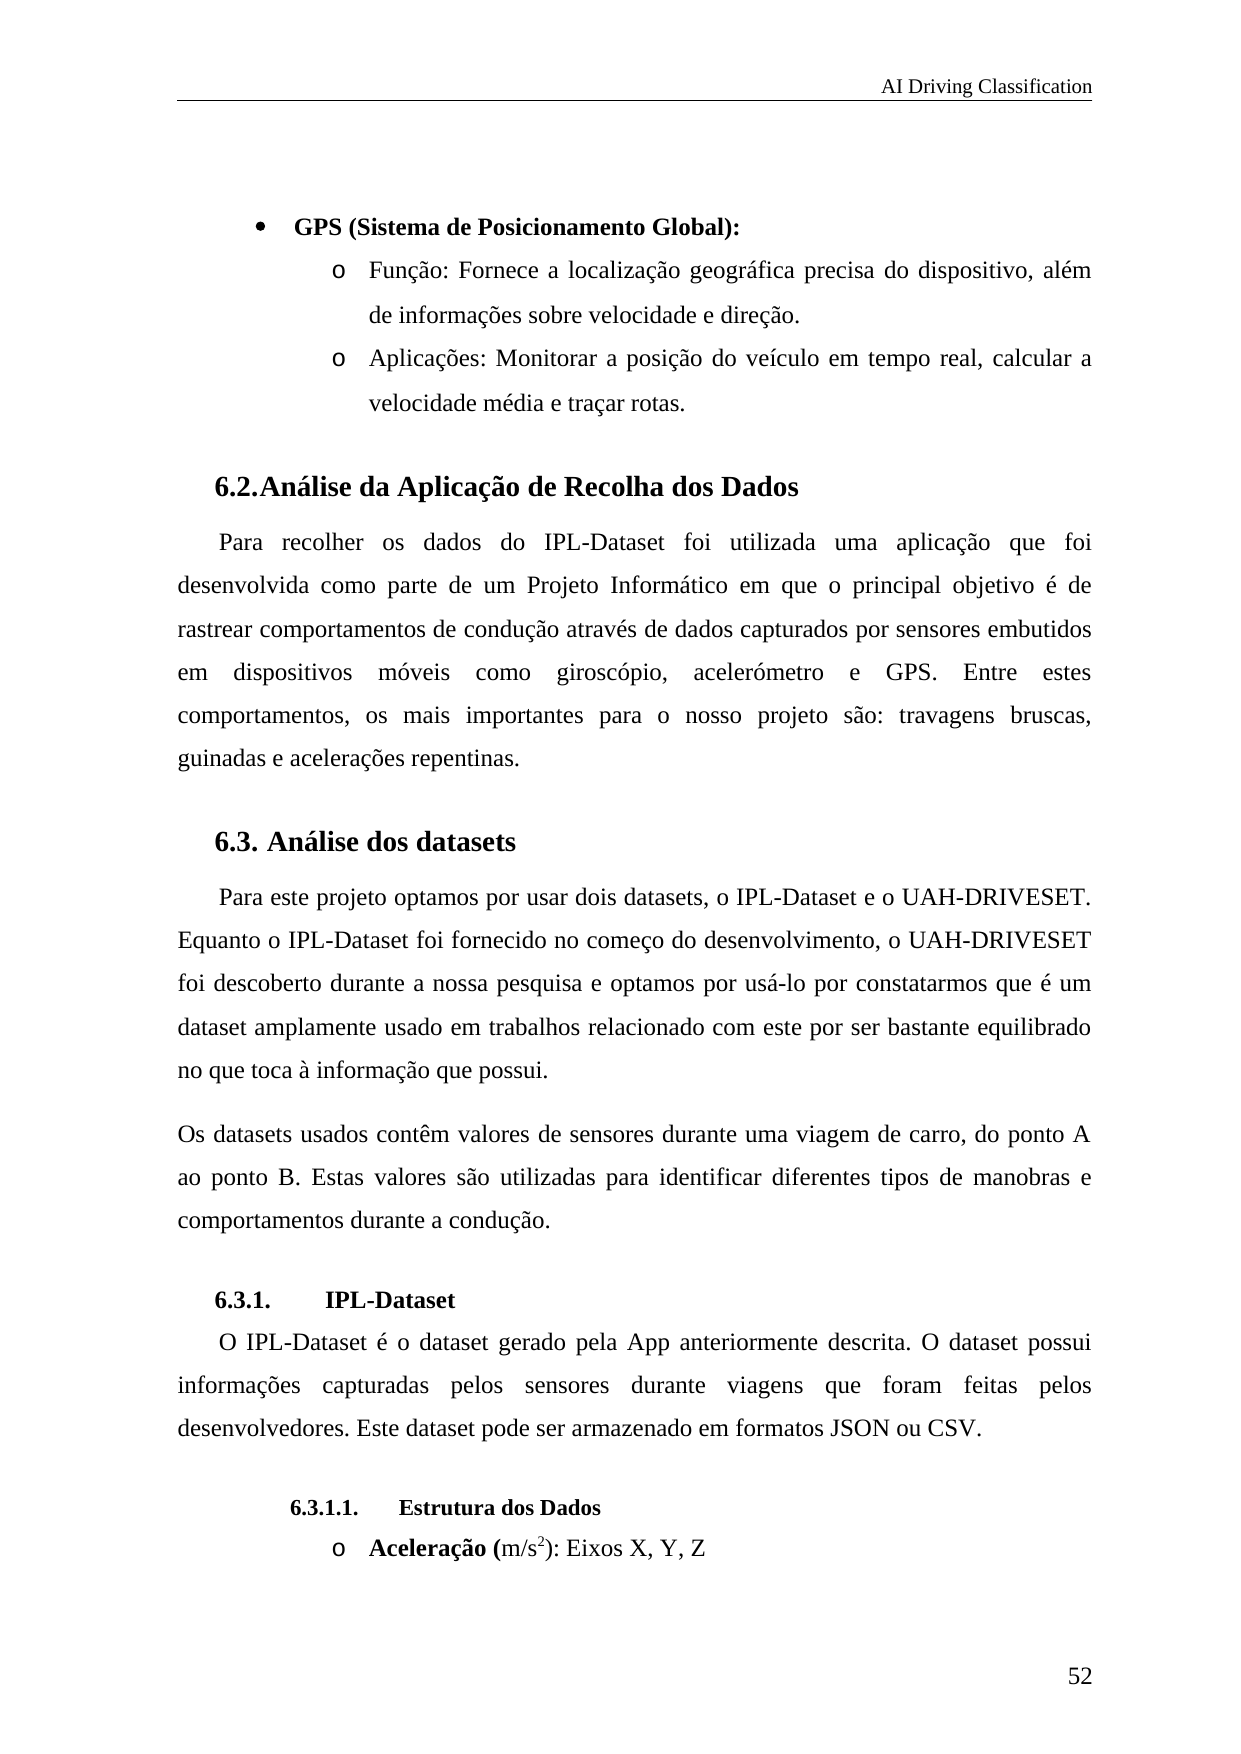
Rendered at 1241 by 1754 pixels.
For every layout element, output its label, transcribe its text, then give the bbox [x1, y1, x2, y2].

text Os datasets usados contêm valores de sensores durante uma viagem de carro, do ponto A ao ponto B. Estas valores são utilizadas para identificar diferentes tipos de manobras e comportamentos durante a condução. [177, 1119, 1092, 1234]
list Função: Fornece a localização geográfica precisa do dispositivo, além de informações sobre velocidade e direção. [331, 255, 1092, 329]
list Aplicações: Monitorar a posição do veículo em tempo real, calcular a velocidade média e traçar rotas. [331, 343, 1092, 417]
text O IPL-Dataset é o dataset gerado pela App anteriormente descrita. O dataset possui informações capturadas pelos sensores durante viagens que foram feitas pelos desenvolvedores. Este dataset pode ser armazenado em formatos JSON ou CSV. [177, 1327, 1092, 1442]
text Para este projeto optamos por usar dois datasets, o IPL-Dataset e o UAH-DRIVESET. Equanto o IPL-Dataset foi fornecido no começo do desenvolvimento, o UAH-DRIVESET foi descoberto durante a nossa pesquisa e optamos por usá-lo por constatarmos que é um dataset amplamente usado em trabalhos relacionado com este por ser bastante equilibrado no que toca à informação que possui. [177, 882, 1092, 1083]
subtitle IPL-Dataset [214, 1286, 1092, 1314]
subtitle Estrutura dos Dados [290, 1494, 1092, 1520]
subtitle Análise dos datasets [214, 824, 1092, 857]
list GPS (Sistema de Posicionamento Global): [256, 212, 1092, 240]
text Para recolher os dados do IPL-Dataset foi utilizada uma aplicação que foi desenvolvida como parte de um Projeto Informático em que o principal objetivo é de rastrear comportamentos de condução através de dados capturados por sensores embutidos em dispositivos móveis como giroscópio, acelerómetro e GPS. Entre estes comportamentos, os mais importantes para o nosso projeto são: travagens bruscas, guinadas e acelerações repentinas. [177, 527, 1092, 772]
subtitle Análise da Aplicação de Recolha dos Dados [214, 469, 1092, 502]
list Aceleração (m/s2): Eixos X, Y, Z [331, 1533, 1092, 1563]
